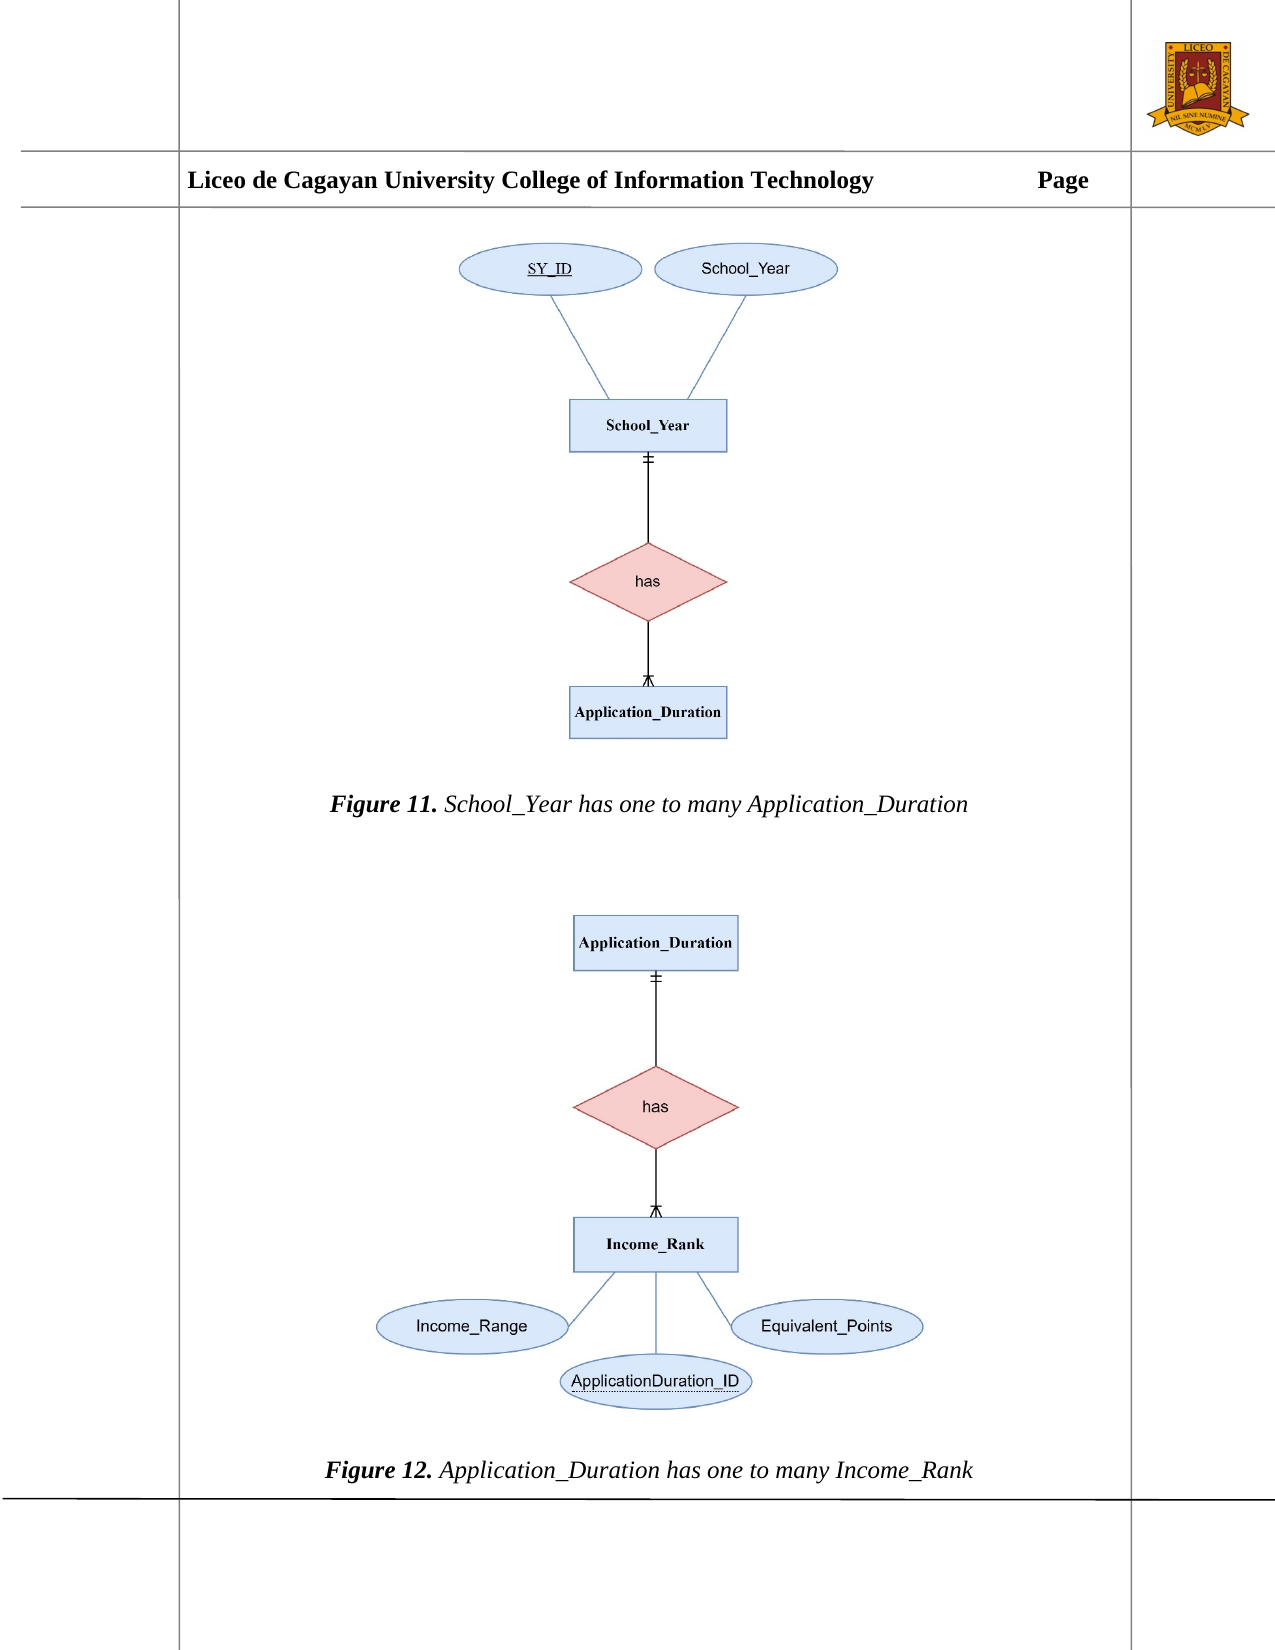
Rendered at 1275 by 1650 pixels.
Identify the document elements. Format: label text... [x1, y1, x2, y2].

picture [360, 904, 941, 1432]
text Figure 11. School_Year has one to many Application_Duration [187, 789, 1113, 818]
text Figure 12. Application_Duration has one to many Income_Rank [187, 1455, 1113, 1484]
picture [1146, 42, 1250, 136]
picture [442, 217, 859, 766]
